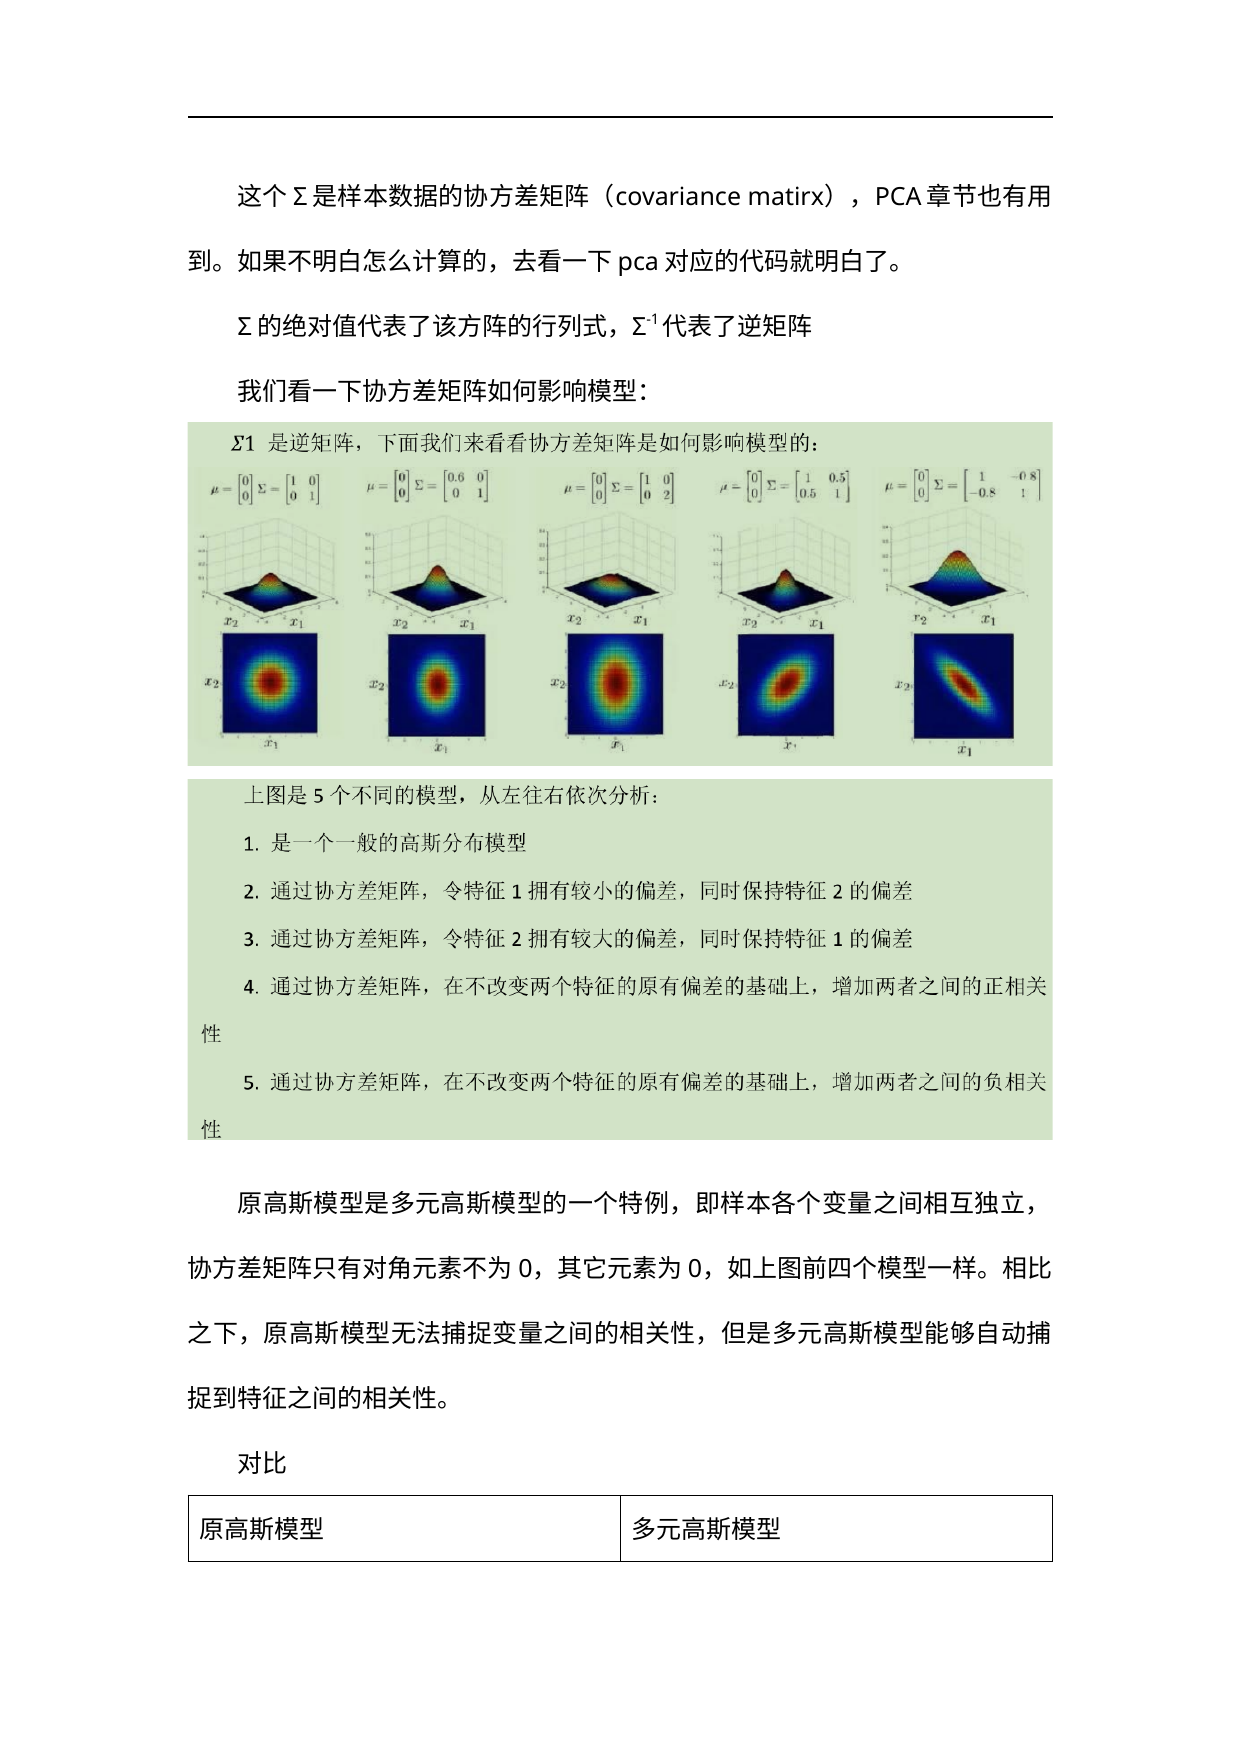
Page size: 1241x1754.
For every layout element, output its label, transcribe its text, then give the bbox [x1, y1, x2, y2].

text 原高斯模型是多元高斯模型的一个特例，即样本各个变量之间相互独立，协方差矩阵只有对角元素不为0，其它元素为0，如上图前四个模型一样。相比之下，原高斯模型无法捕捉变量之间的相关性，但是多元高斯模型能够自动捕捉到特征之间的相关性。 [187, 1169, 1053, 1429]
text 这个Σ是样本数据的协方差矩阵（covariance matirx），PCA章节也有用到。如果不明白怎么计算的，去看一下pca对应的代码就明白了。 [187, 162, 1053, 292]
text Σ的绝对值代表了该方阵的行列式，Σ-1代表了逆矩阵 [187, 292, 1053, 357]
text 对比 [187, 1429, 1053, 1494]
picture [187, 422, 1053, 766]
table_header 原高斯模型 [189, 1496, 620, 1561]
picture [187, 779, 1053, 1140]
text 我们看一下协方差矩阵如何影响模型： [187, 357, 1053, 422]
table_header 多元高斯模型 [621, 1496, 1052, 1561]
